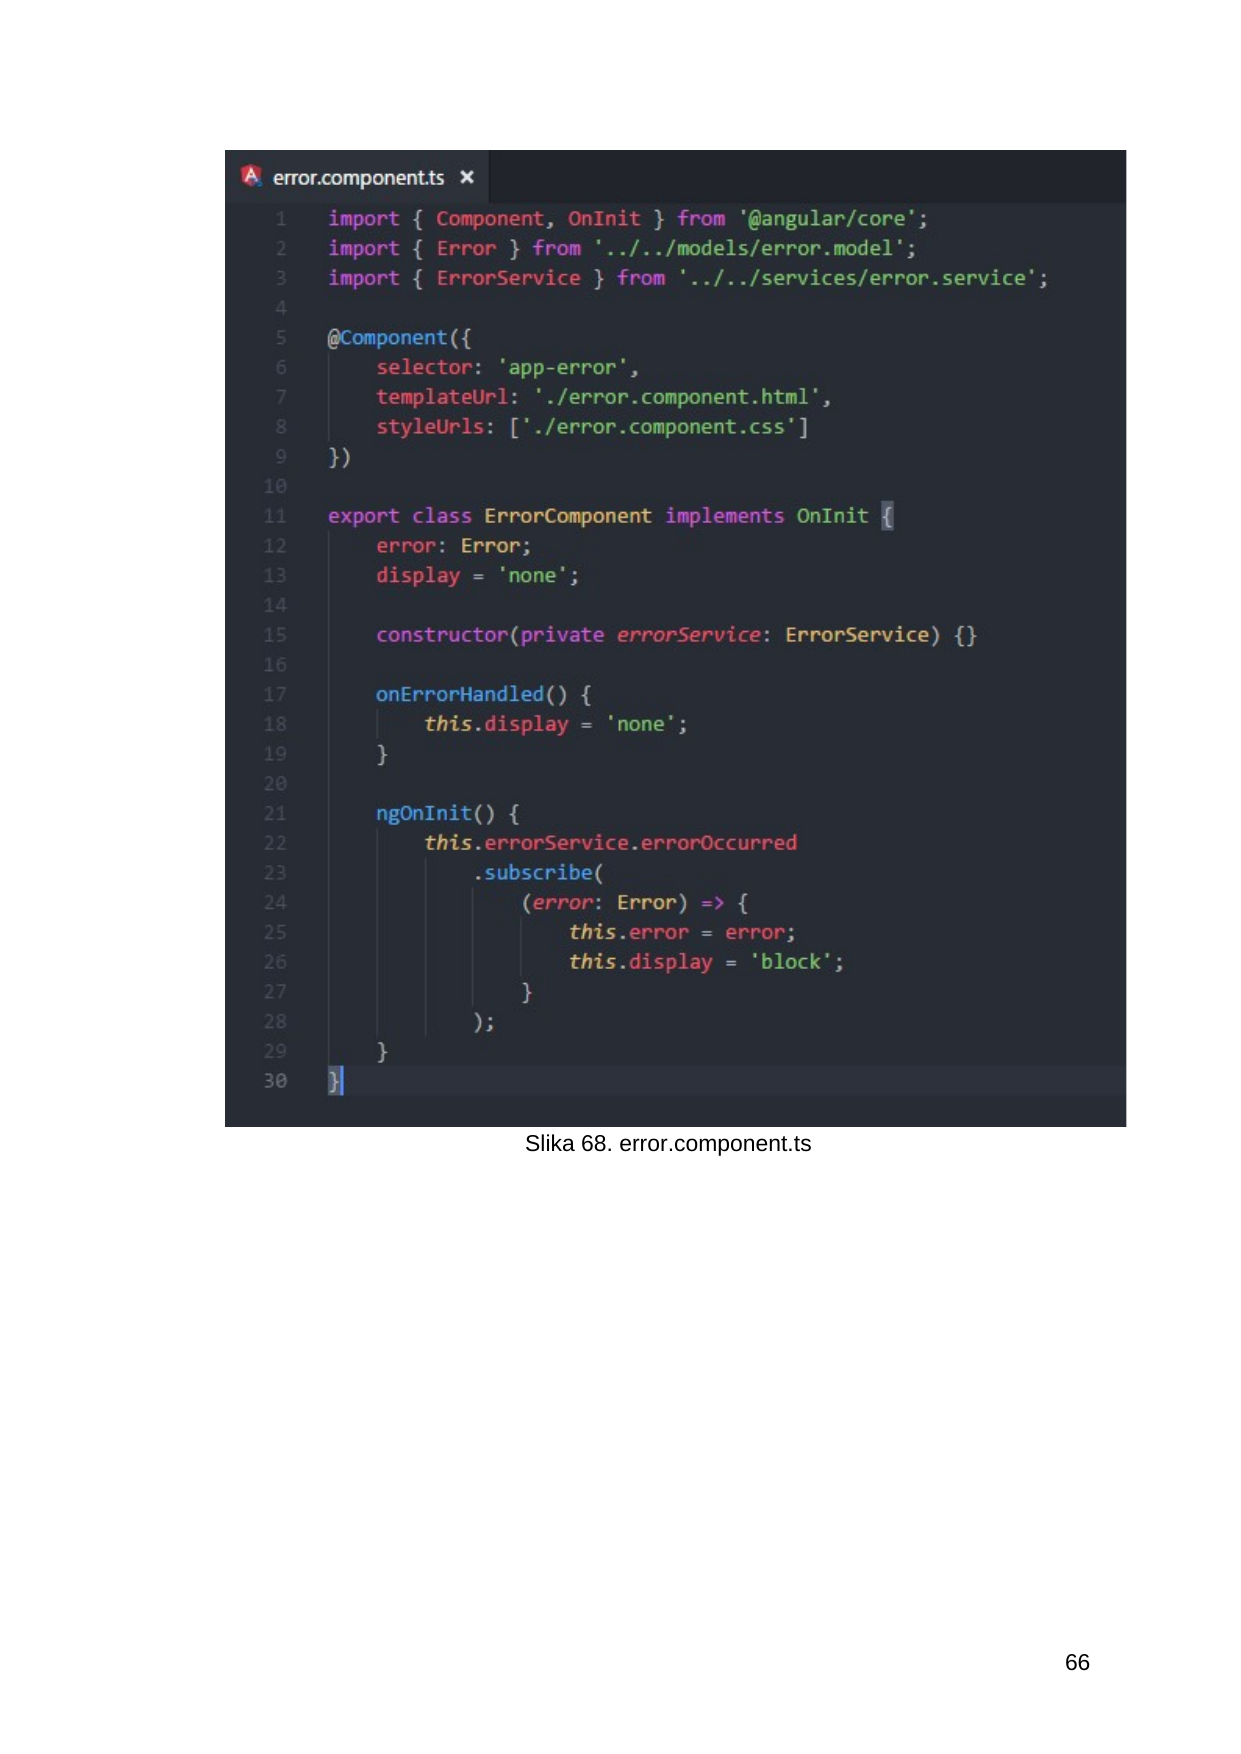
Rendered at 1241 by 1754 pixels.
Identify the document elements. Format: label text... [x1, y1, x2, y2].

text Slika 68. error.component.ts [525, 1130, 1090, 1157]
picture [225, 150, 1127, 1127]
